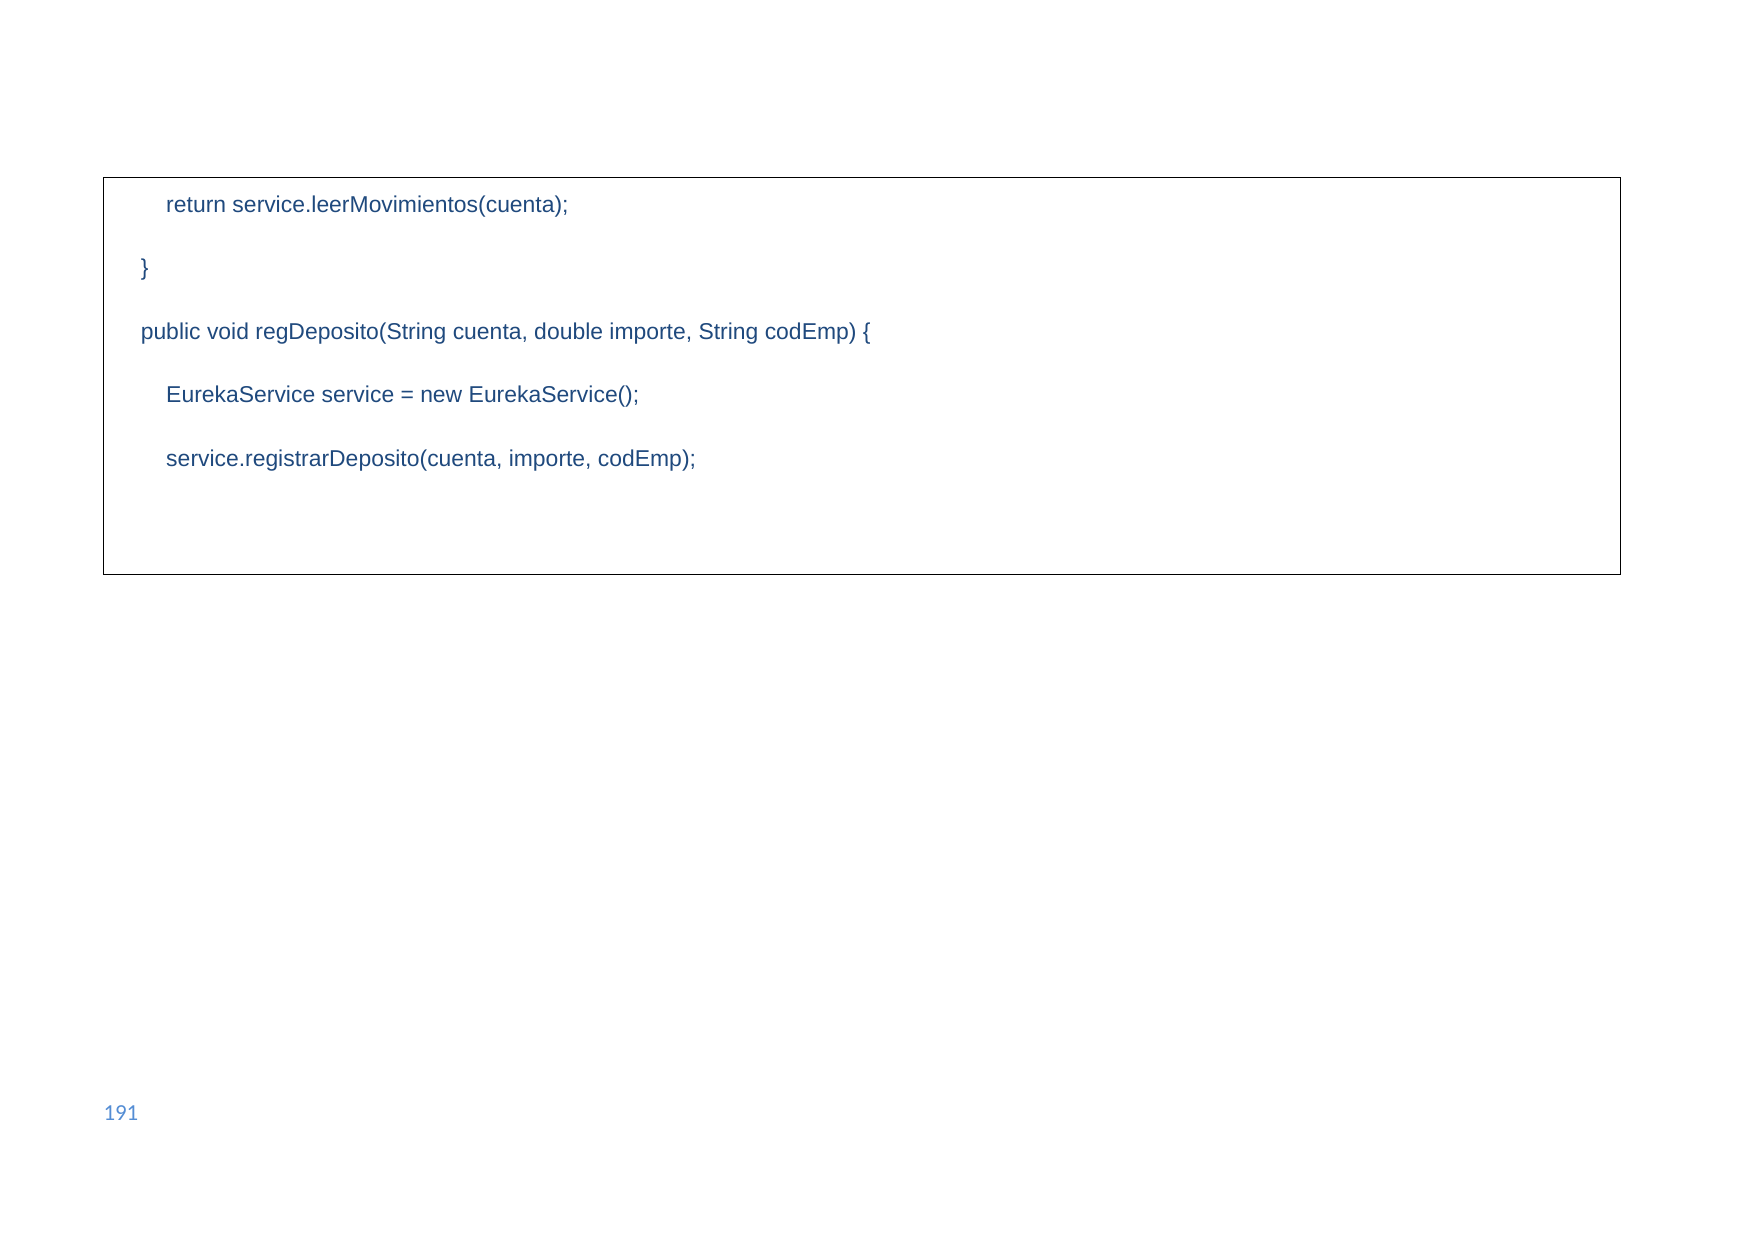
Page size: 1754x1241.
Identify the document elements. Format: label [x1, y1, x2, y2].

table_header [104, 178, 1620, 574]
